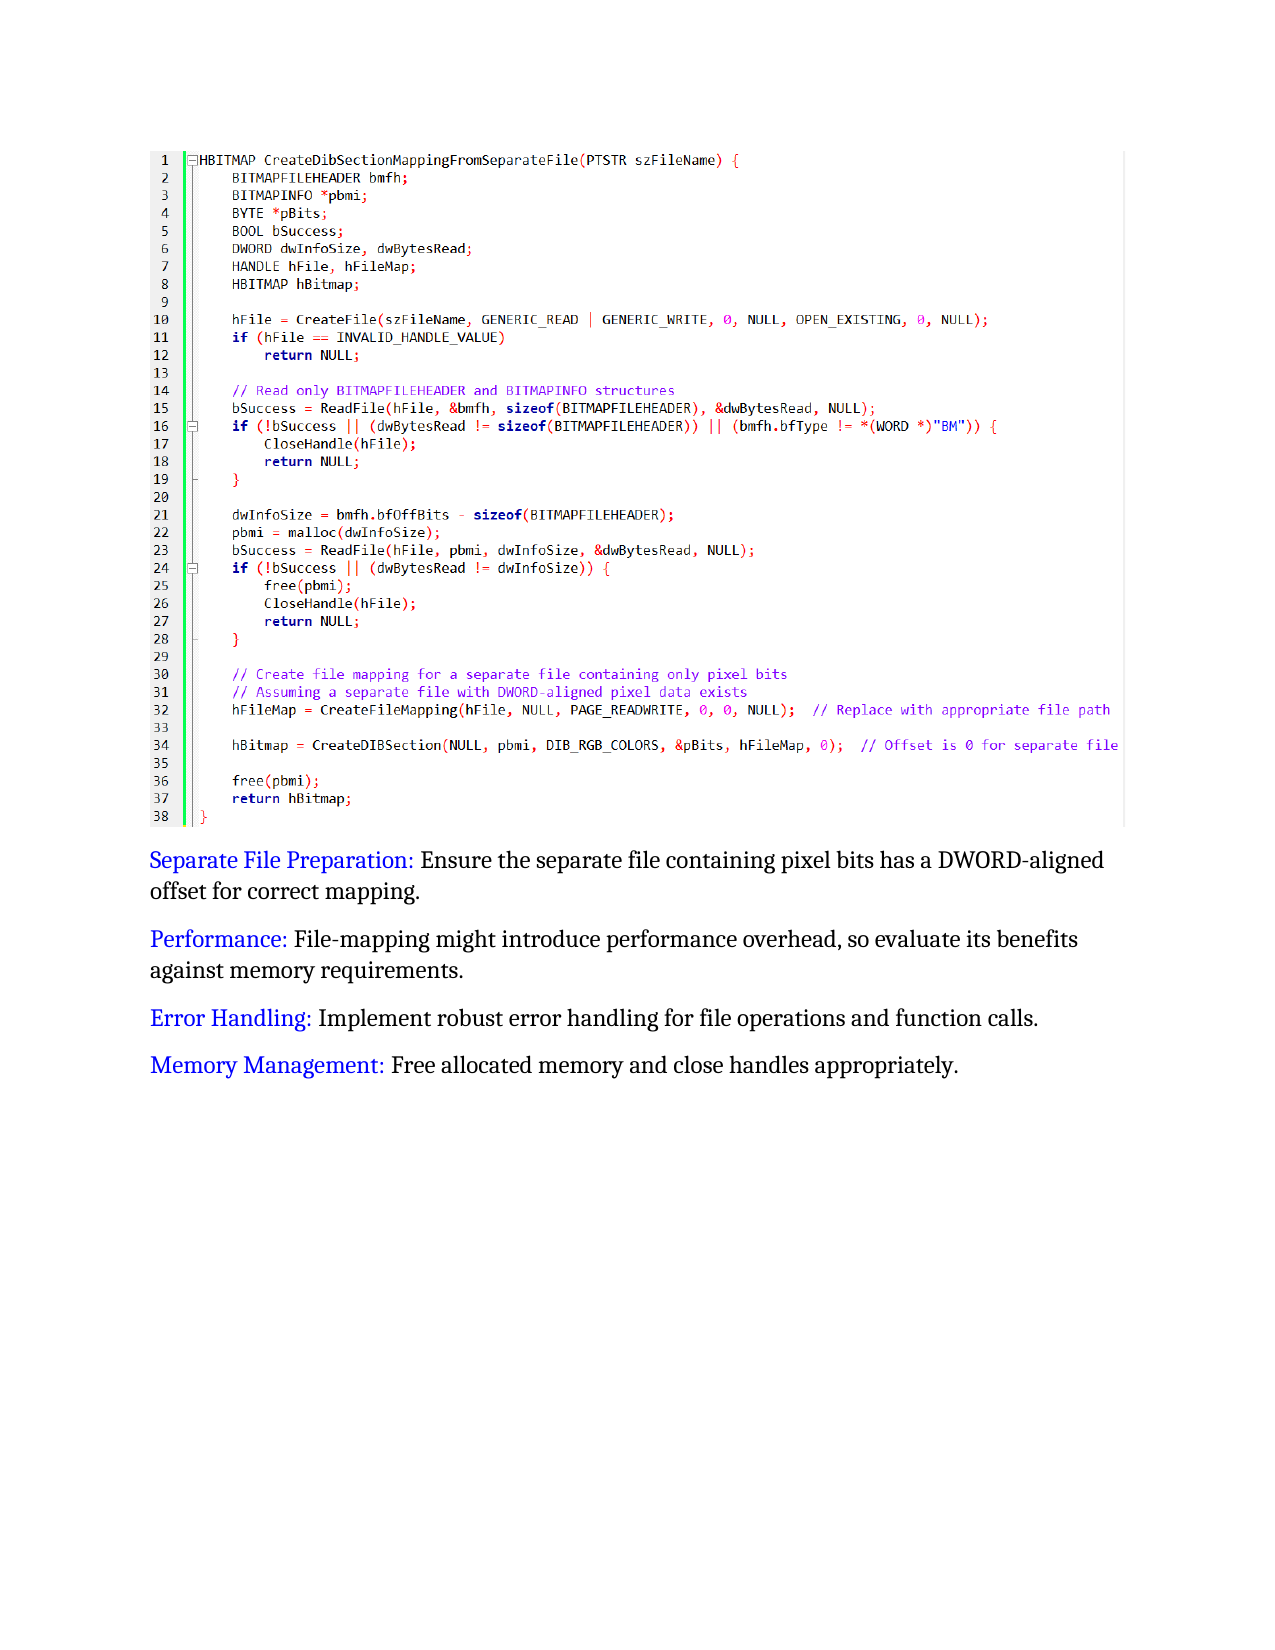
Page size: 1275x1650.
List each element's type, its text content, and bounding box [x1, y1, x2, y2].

text Memory Management: Free allocated memory and close handles appropriately. [150, 1051, 1125, 1080]
text Separate File Preparation: Ensure the separate file containing pixel bits has a DWORD-aligned offset for correct mapping. [150, 846, 1125, 906]
text Performance: File-mapping might introduce performance overhead, so evaluate its benefits against memory requirements. [150, 925, 1125, 984]
text Error Handling: Implement robust error handling for file operations and function calls. [150, 1003, 1125, 1032]
picture [150, 150, 1125, 827]
